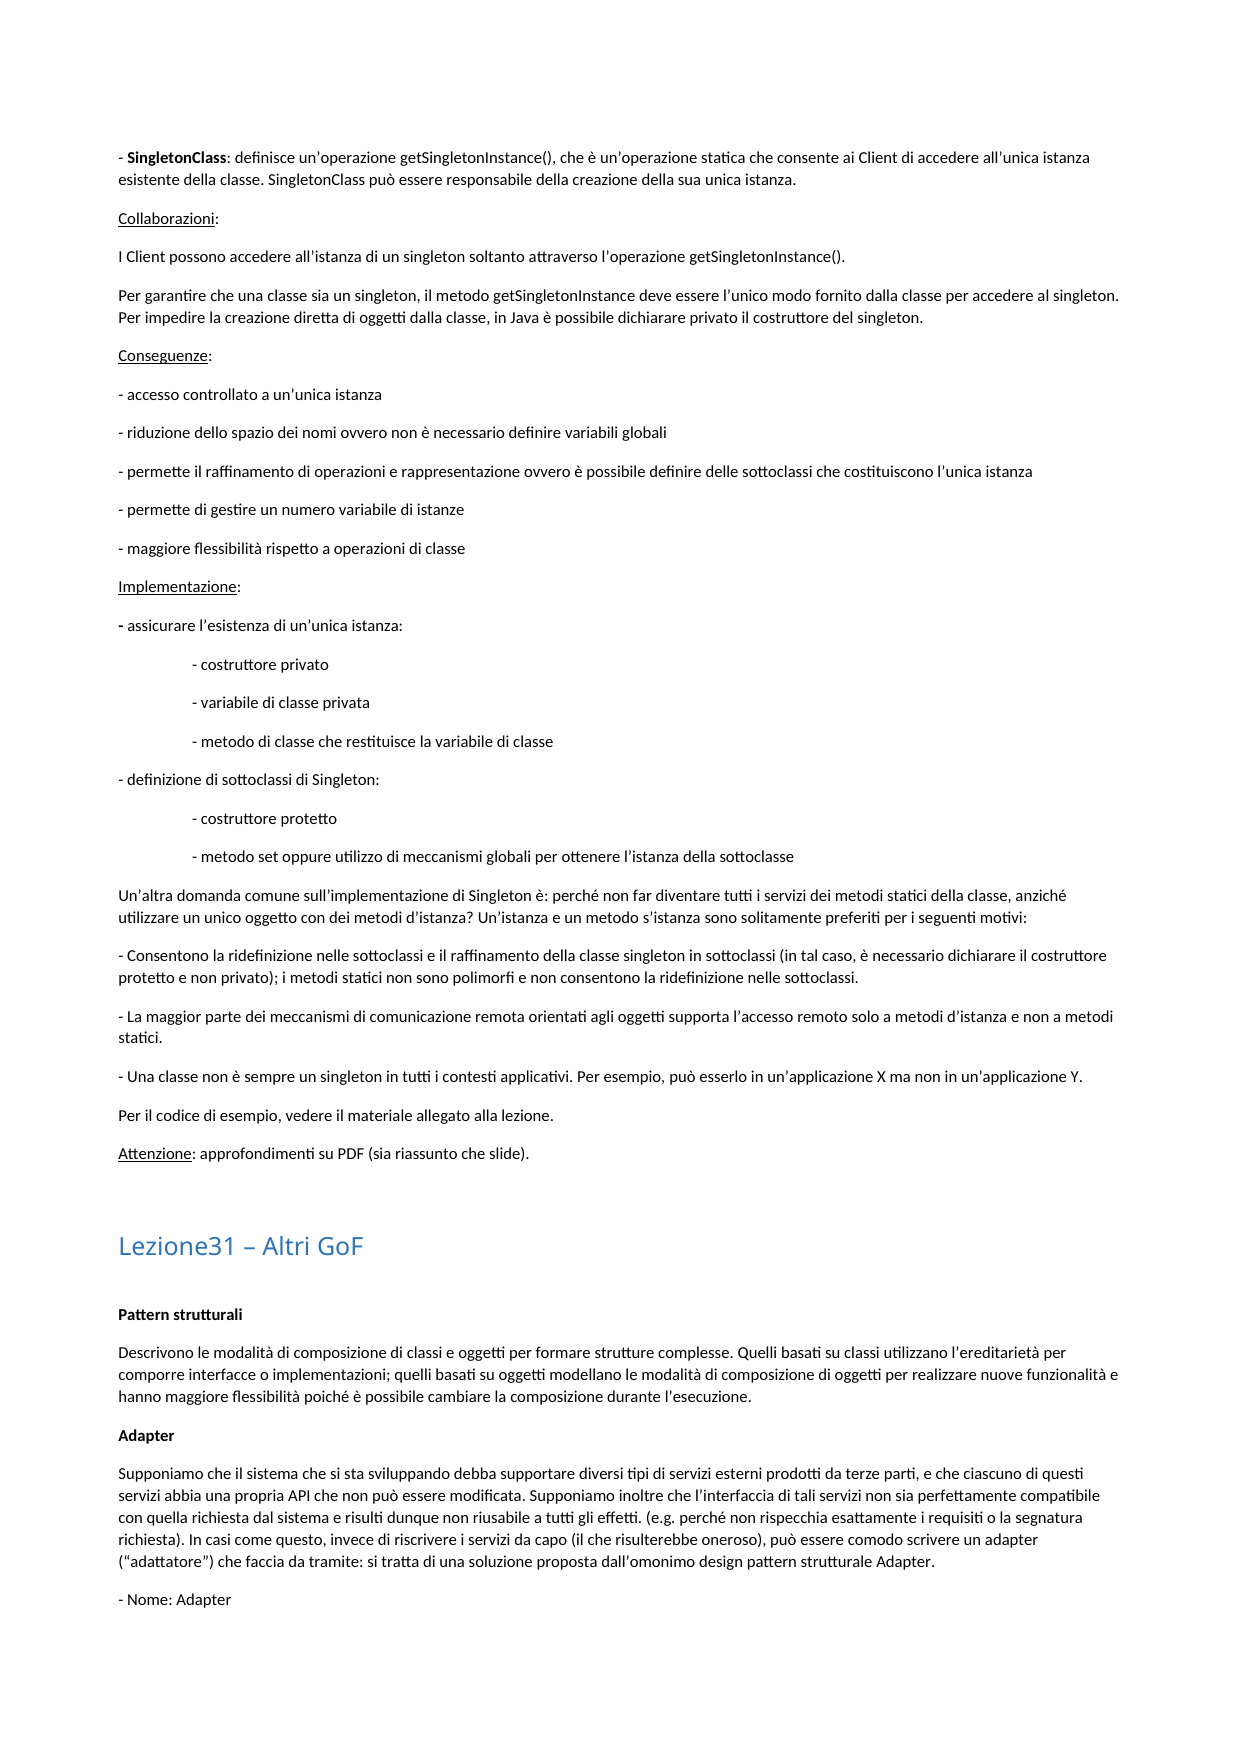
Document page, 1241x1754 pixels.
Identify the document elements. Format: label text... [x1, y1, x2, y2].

text - permette di gestire un numero variabile di istanze [118, 500, 1122, 520]
text Implementazione: [118, 577, 1122, 597]
text - definizione di sottoclassi di Singleton: [118, 769, 1122, 790]
text - costruttore privato [118, 654, 1122, 674]
subtitle Lezione31 – Altri GoF [118, 1229, 1122, 1263]
text - maggiore flessibilità rispetto a operazioni di classe [118, 538, 1122, 558]
text Supponiamo che il sistema che si sta sviluppando debba supportare diversi tipi di servizi esterni prodotti da terze parti, e che ciascuno di questi servizi abbia una propria API che non può essere modificata. Supponiamo inoltre che l’interfaccia di tali servizi non sia perfettamente compatibile con quella richiesta dal sistema e risulti dunque non riusabile a tutti gli effetti. (e.g. perché non rispecchia esattamente i requisiti o la segnatura richiesta). In casi come questo, invece di riscrivere i servizi da capo (il che risulterebbe oneroso), può essere comodo scrivere un adapter (“adattatore”) che faccia da tramite: si tratta di una soluzione proposta dall’omonimo design pattern strutturale Adapter. [118, 1463, 1122, 1571]
text Descrivono le modalità di composizione di classi e oggetti per formare strutture complesse. Quelli basati su classi utilizzano l’ereditarietà per comporre interfacce o implementazioni; quelli basati su oggetti modellano le modalità di composizione di oggetti per realizzare nuove funzionalità e hanno maggiore flessibilità poiché è possibile cambiare la composizione durante l’esecuzione. [118, 1343, 1122, 1407]
text - metodo di classe che restituisce la variabile di classe [118, 731, 1122, 751]
text - riduzione dello spazio dei nomi ovvero non è necessario definire variabili globali [118, 423, 1122, 443]
text - Una classe non è sempre un singleton in tutti i contesti applicativi. Per esempio, può esserlo in un’applicazione X ma non in un’applicazione Y. [118, 1066, 1122, 1087]
text - costruttore protetto [118, 808, 1122, 828]
text - Consentono la ridefinizione nelle sottoclassi e il raffinamento della classe singleton in sottoclassi (in tal caso, è necessario dichiarare il costruttore protetto e non privato); i metodi statici non sono polimorfi e non consentono la ridefinizione nelle sottoclassi. [118, 946, 1122, 988]
text Attenzione: approfondimenti su PDF (sia riassunto che slide). [118, 1143, 1122, 1164]
text Adapter [118, 1425, 1122, 1445]
text Per garantire che una classe sia un singleton, il metodo getSingletonInstance deve essere l’unico modo fornito dalla classe per accedere al singleton. Per impedire la creazione diretta di oggetti dalla classe, in Java è possibile dichiarare privato il costruttore del singleton. [118, 285, 1122, 327]
text - La maggior parte dei meccanismi di comunicazione remota orientati agli oggetti supporta l’accesso remoto solo a metodi d’istanza e non a metodi statici. [118, 1006, 1122, 1048]
text - Nome: Adapter [118, 1589, 1122, 1610]
text - assicurare l’esistenza di un’unica istanza: [118, 615, 1122, 636]
text Un’altra domanda comune sull’implementazione di Singleton è: perché non far diventare tutti i servizi dei metodi statici della classe, anziché utilizzare un unico oggetto con dei metodi d’istanza? Un’istanza e un metodo s’istanza sono solitamente preferiti per i seguenti motivi: [118, 885, 1122, 927]
text Pattern strutturali [118, 1304, 1122, 1324]
text Conseguenze: [118, 346, 1122, 366]
text - accesso controllato a un’unica istanza [118, 384, 1122, 404]
text - variabile di classe privata [118, 692, 1122, 713]
text - permette il raffinamento di operazioni e rappresentazione ovvero è possibile definire delle sottoclassi che costituiscono l’unica istanza [118, 461, 1122, 481]
text I Client possono accedere all’istanza di un singleton soltanto attraverso l’operazione getSingletonInstance(). [118, 247, 1122, 267]
text Collaborazioni: [118, 208, 1122, 228]
text Per il codice di esempio, vedere il materiale allegato alla lezione. [118, 1105, 1122, 1125]
text - SingletonClass: definisce un’operazione getSingletonInstance(), che è un’operazione statica che consente ai Client di accedere all’unica istanza esistente della classe. SingletonClass può essere responsabile della creazione della sua unica istanza. [118, 148, 1122, 190]
text - metodo set oppure utilizzo di meccanismi globali per ottenere l’istanza della sottoclasse [118, 847, 1122, 867]
